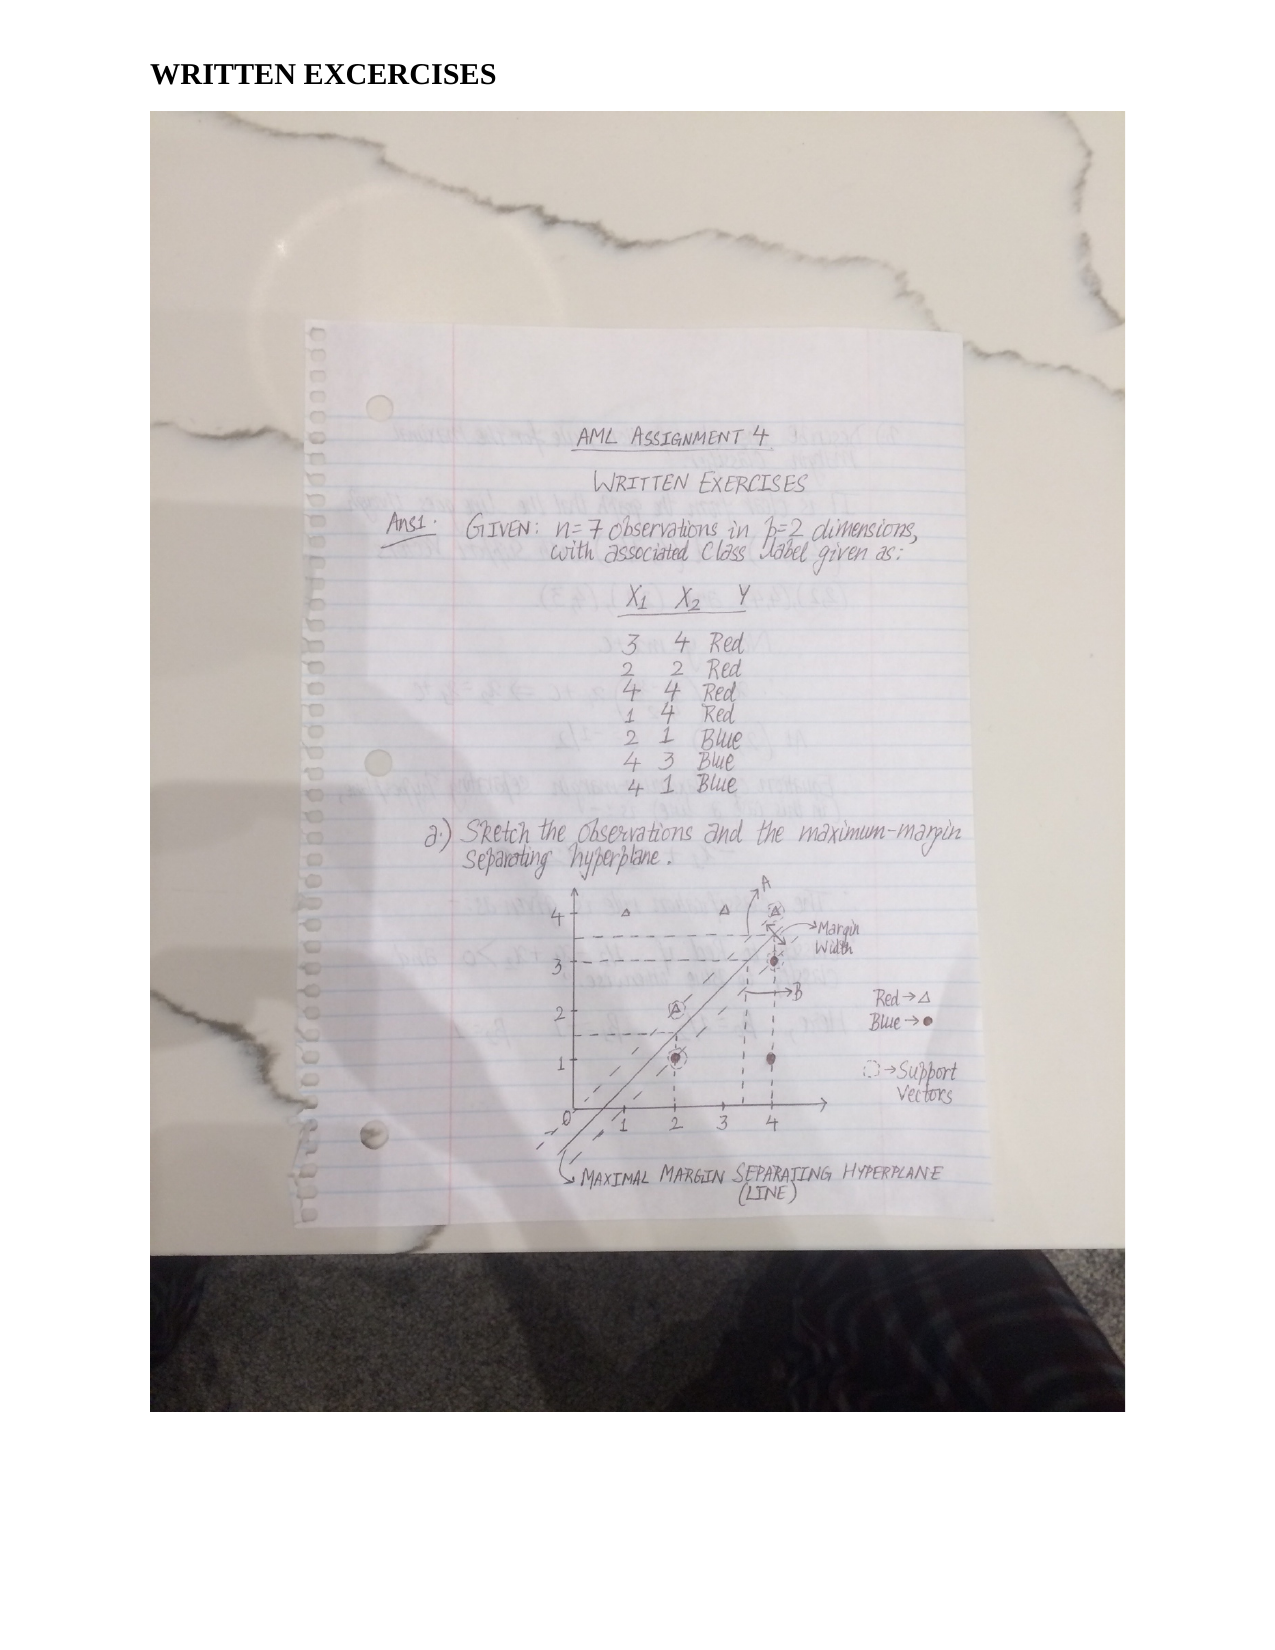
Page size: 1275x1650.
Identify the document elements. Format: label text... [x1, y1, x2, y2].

text WRITTEN EXCERCISES [150, 56, 1125, 91]
picture [150, 111, 1125, 1412]
